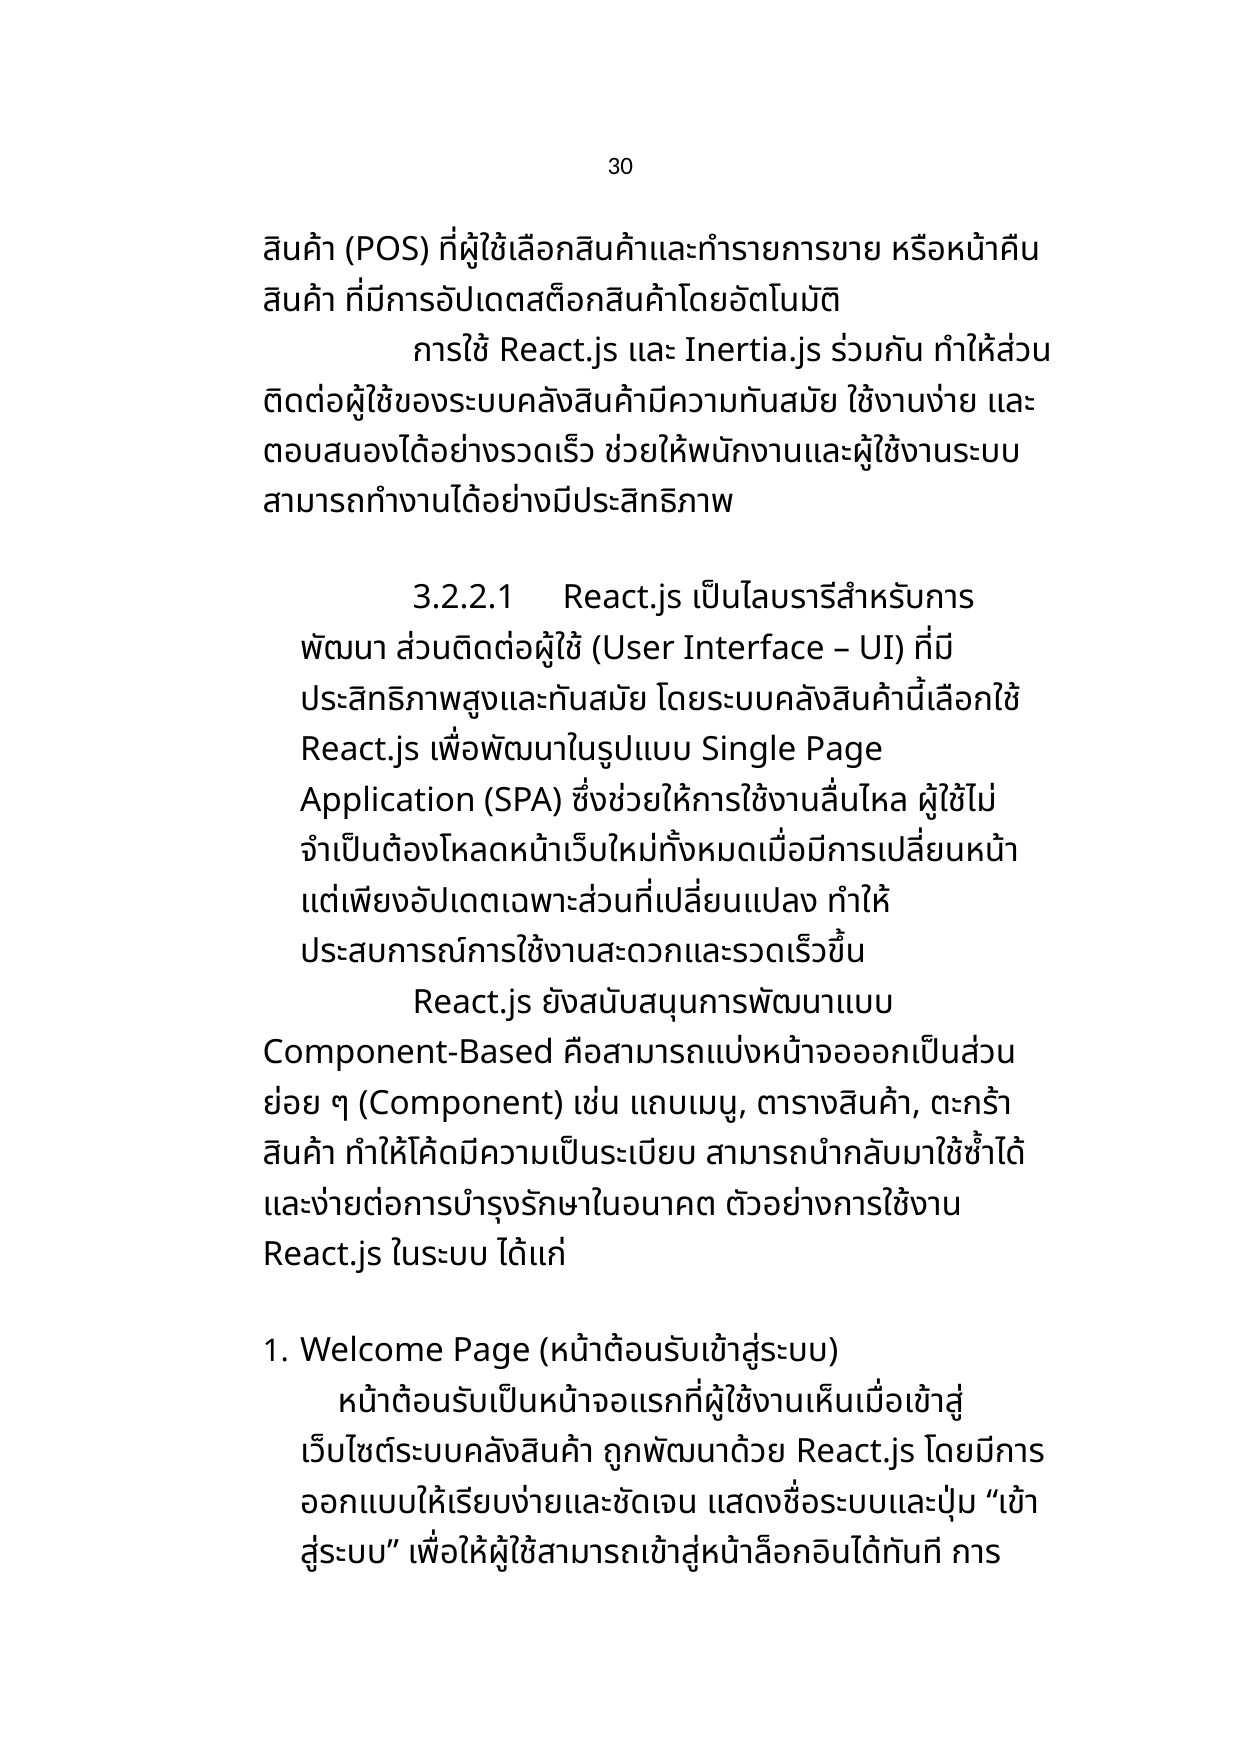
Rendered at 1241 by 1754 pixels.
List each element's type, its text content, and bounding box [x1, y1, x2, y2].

list การใช้ React.js และ Inertia.js ร่วมกัน ทำให้ส่วนติดต่อผู้ใช้ของระบบคลังสินค้ามีความทันสมัย ใช้งานง่าย และตอบสนองได้อย่างรวดเร็ว ช่วยให้พนักงานและผู้ใช้งานระบบสามารถทำงานได้อย่างมีประสิทธิภาพ [262, 326, 1053, 528]
list React.js เป็นไลบรารีสำหรับการพัฒนา ส่วนติดต่อผู้ใช้ (User Interface – UI) ที่มีประสิทธิภาพสูงและทันสมัย โดยระบบคลังสินค้านี้เลือกใช้ React.js เพื่อพัฒนาในรูปแบบ Single Page Application (SPA) ซึ่งช่วยให้การใช้งานลื่นไหล ผู้ใช้ไม่จำเป็นต้องโหลดหน้าเว็บใหม่ทั้งหมดเมื่อมีการเปลี่ยนหน้า แต่เพียงอัปเดตเฉพาะส่วนที่เปลี่ยนแปลง ทำให้ประสบการณ์การใช้งานสะดวกและรวดเร็วขึ้น [300, 573, 1053, 977]
text React.js ยังสนับสนุนการพัฒนาแบบ Component-Based คือสามารถแบ่งหน้าจอออกเป็นส่วนย่อย ๆ (Component) เช่น แถบเมนู, ตารางสินค้า, ตะกร้าสินค้า ทำให้โค้ดมีความเป็นระเบียบ สามารถนำกลับมาใช้ซ้ำได้ และง่ายต่อการบำรุงรักษาในอนาคต ตัวอย่างการใช้งาน React.js ในระบบ ได้แก่ [262, 977, 1053, 1281]
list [262, 225, 1053, 326]
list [300, 1377, 1053, 1579]
list Welcome Page (หน้าต้อนรับเข้าสู่ระบบ) [262, 1326, 1053, 1377]
